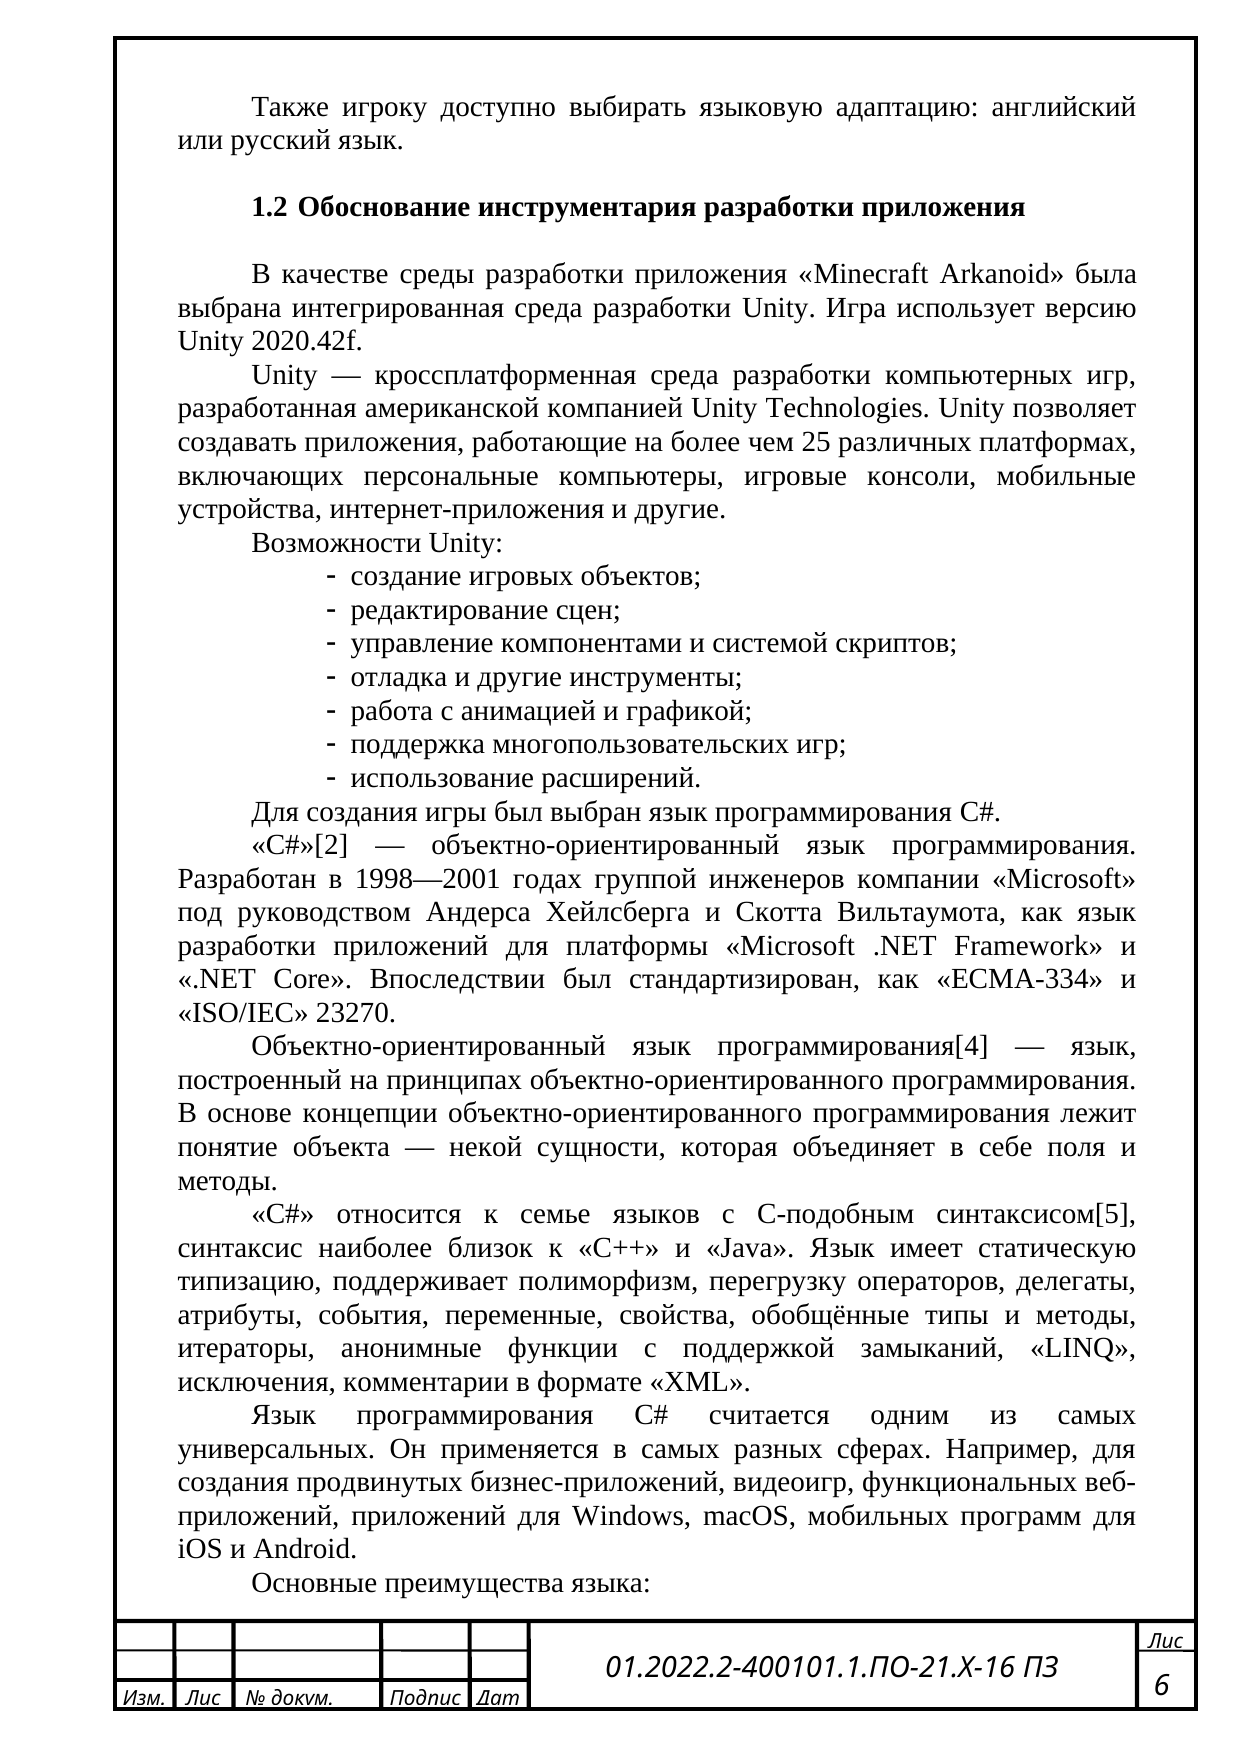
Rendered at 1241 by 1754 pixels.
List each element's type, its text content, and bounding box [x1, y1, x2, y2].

text «C#» относится к семье языков с C-подобным синтаксисом[5], синтаксис наиболее близок к «C++» и «Java». Язык имеет статическую типизацию, поддерживает полиморфизм, перегрузку операторов, делегаты, атрибуты, события, переменные, свойства, обобщённые типы и методы, итераторы, анонимные функции с поддержкой замыканий, «LINQ», исключения, комментарии в формате «XML». [177, 1196, 1137, 1397]
list управление компонентами и системой скриптов; [252, 626, 1167, 659]
text В качестве среды разработки приложения «Minecraft Arkanoid» была выбрана интегрированная среда разработки Unity. Игра использует версию Unity 2020.42f. [177, 256, 1137, 357]
text Язык программирования C# считается одним из самых универсальных. Он применяется в самых разных сферах. Например, для создания продвинутых бизнес-приложений, видеоигр, функциональных веб-приложений, приложений для Windows, macOS, мобильных программ для iOS и Android. [177, 1397, 1137, 1565]
text «C#»[2] — объектно-ориентированный язык программирования. Разработан в 1998—2001 годах группой инженеров компании «Microsoft» под руководством Андерса Хейлсберга и Скотта Вильтаумота, как язык разработки приложений для платформы «Microsoft .NET Framework» и «.NET Core». Впоследствии был стандартизирован, как «ECMA-334» и «ISO/IEC» 23270. [177, 827, 1137, 1028]
list редактирование сцен; [252, 592, 1167, 626]
list Обоснование инструментария разработки приложения [251, 189, 1167, 223]
list поддержка многопользовательских игр; [252, 726, 1167, 760]
list отладка и другие инструменты; [252, 659, 1167, 693]
text Unity — кроссплатформенная среда разработки компьютерных игр, разработанная американской компанией Unity Technologies. Unity позволяет создавать приложения, работающие на более чем 25 различных платформах, включающих персональные компьютеры, игровые консоли, мобильные устройства, интернет-приложения и другие. [177, 357, 1137, 525]
text Объектно-ориентированный язык программирования[4] — язык, построенный на принципах объектно-ориентированного программирования. В основе концепции объектно-ориентированного программирования лежит понятие объекта — некой сущности, которая объединяет в себе поля и методы. [177, 1028, 1137, 1196]
text Также игроку доступно выбирать языковую адаптацию: английский или русский язык. [177, 89, 1137, 156]
text Для создания игры был выбран язык программирования C#. [177, 794, 1137, 827]
list работа с анимацией и графикой; [252, 693, 1167, 726]
text Основные преимущества языка: [177, 1565, 1137, 1599]
text Возможности Unity: [177, 525, 1137, 558]
list создание игровых объектов; [252, 558, 1167, 592]
list использование расширений. [252, 760, 1167, 794]
